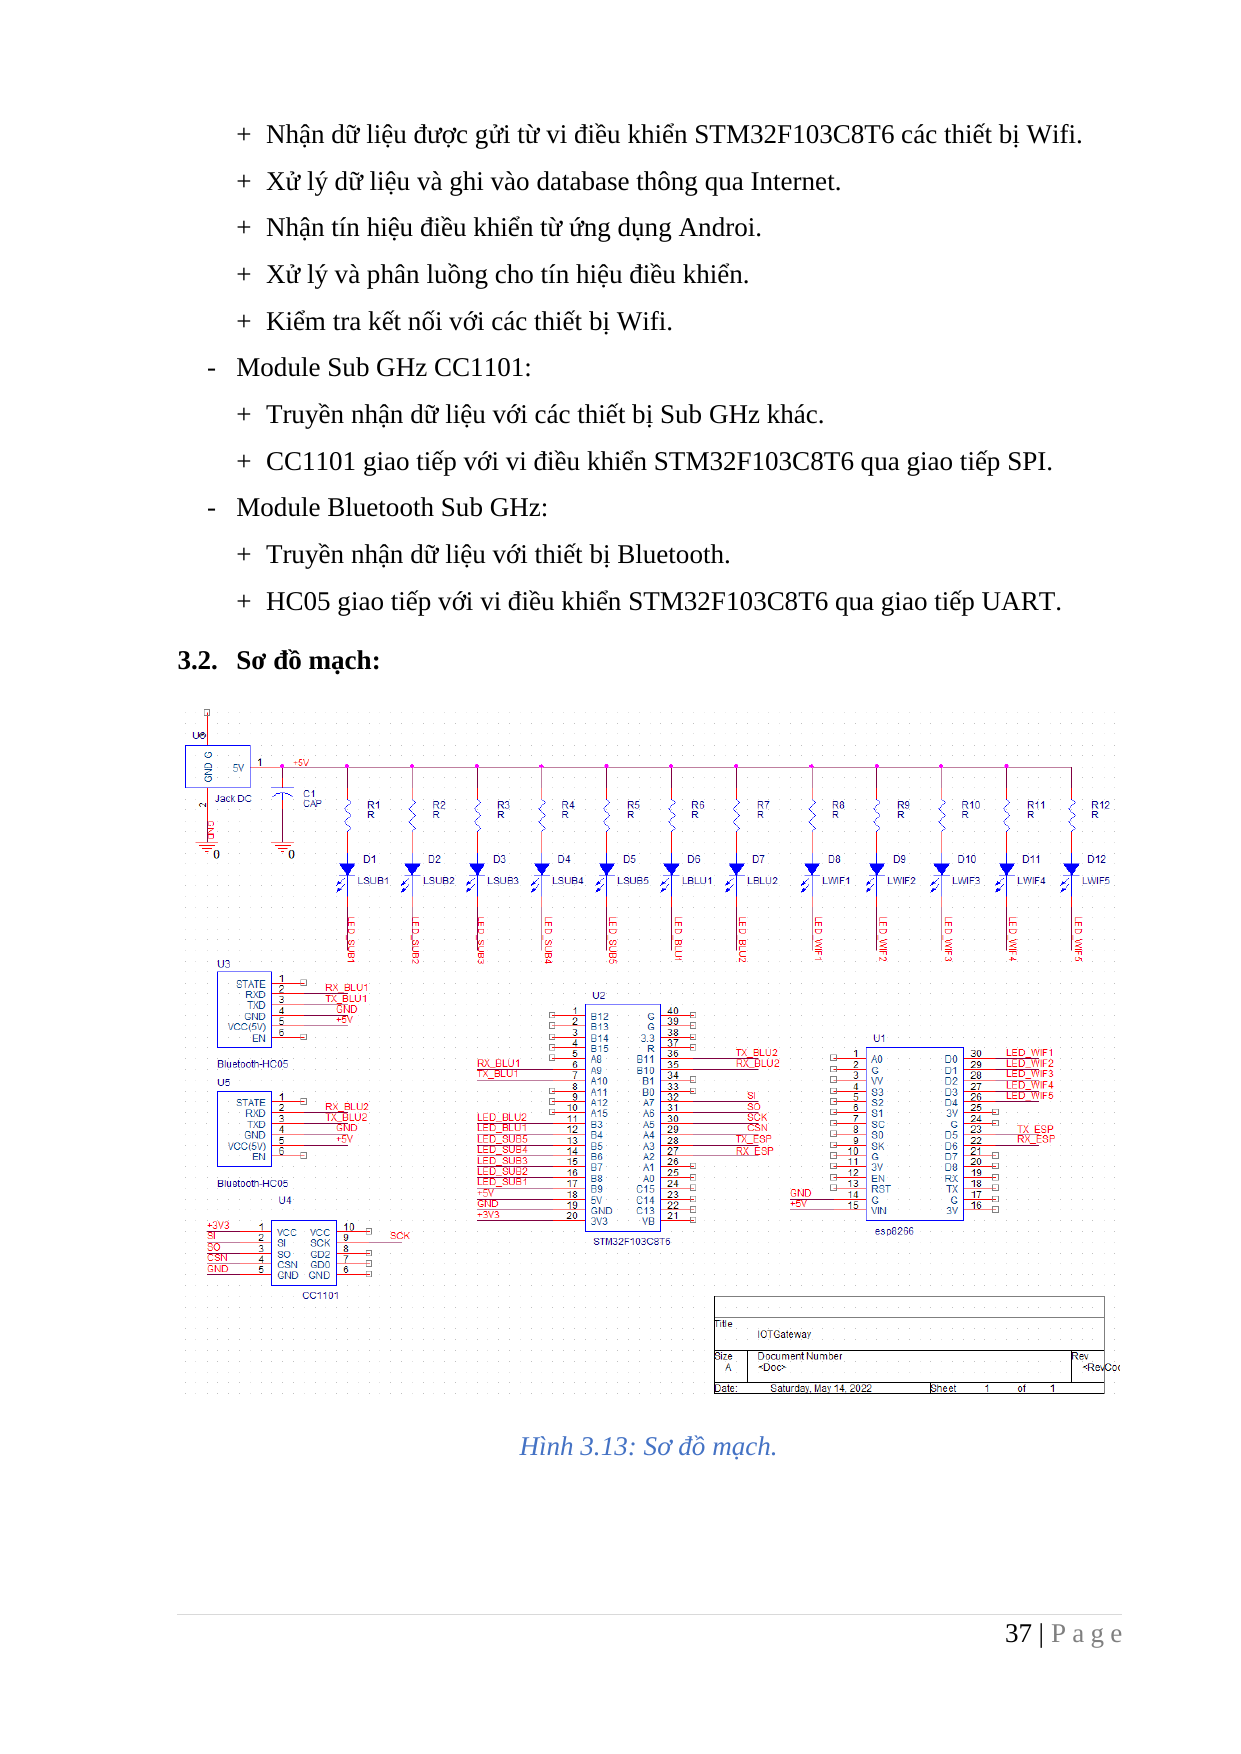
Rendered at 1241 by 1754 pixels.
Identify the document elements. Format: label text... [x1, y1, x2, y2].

list Xử lý dữ liệu và ghi vào database thông qua Internet. [236, 165, 1122, 196]
list Truyền nhận dữ liệu với thiết bị Bluetooth. [236, 538, 1122, 569]
picture [179, 703, 1120, 1403]
list Module Bluetooth Sub GHz: [207, 491, 1122, 523]
list Kiểm tra kết nối với các thiết bị Wifi. [236, 305, 1122, 336]
subtitle Sơ đồ mạch: [177, 644, 1122, 675]
list HC05 giao tiếp với vi điều khiển STM32F103C8T6 qua giao tiếp UART. [236, 585, 1122, 616]
list Module Sub GHz CC1101: [207, 351, 1122, 383]
list Xử lý và phân luồng cho tín hiệu điều khiển. [236, 258, 1122, 289]
list Nhận dữ liệu được gửi từ vi điều khiển STM32F103C8T6 các thiết bị Wifi. [236, 118, 1122, 149]
list Nhận tín hiệu điều khiển từ ứng dụng Androi. [236, 211, 1122, 243]
list Truyền nhận dữ liệu với các thiết bị Sub GHz khác. [236, 398, 1122, 429]
list CC1101 giao tiếp với vi điều khiển STM32F103C8T6 qua giao tiếp SPI. [236, 445, 1122, 476]
